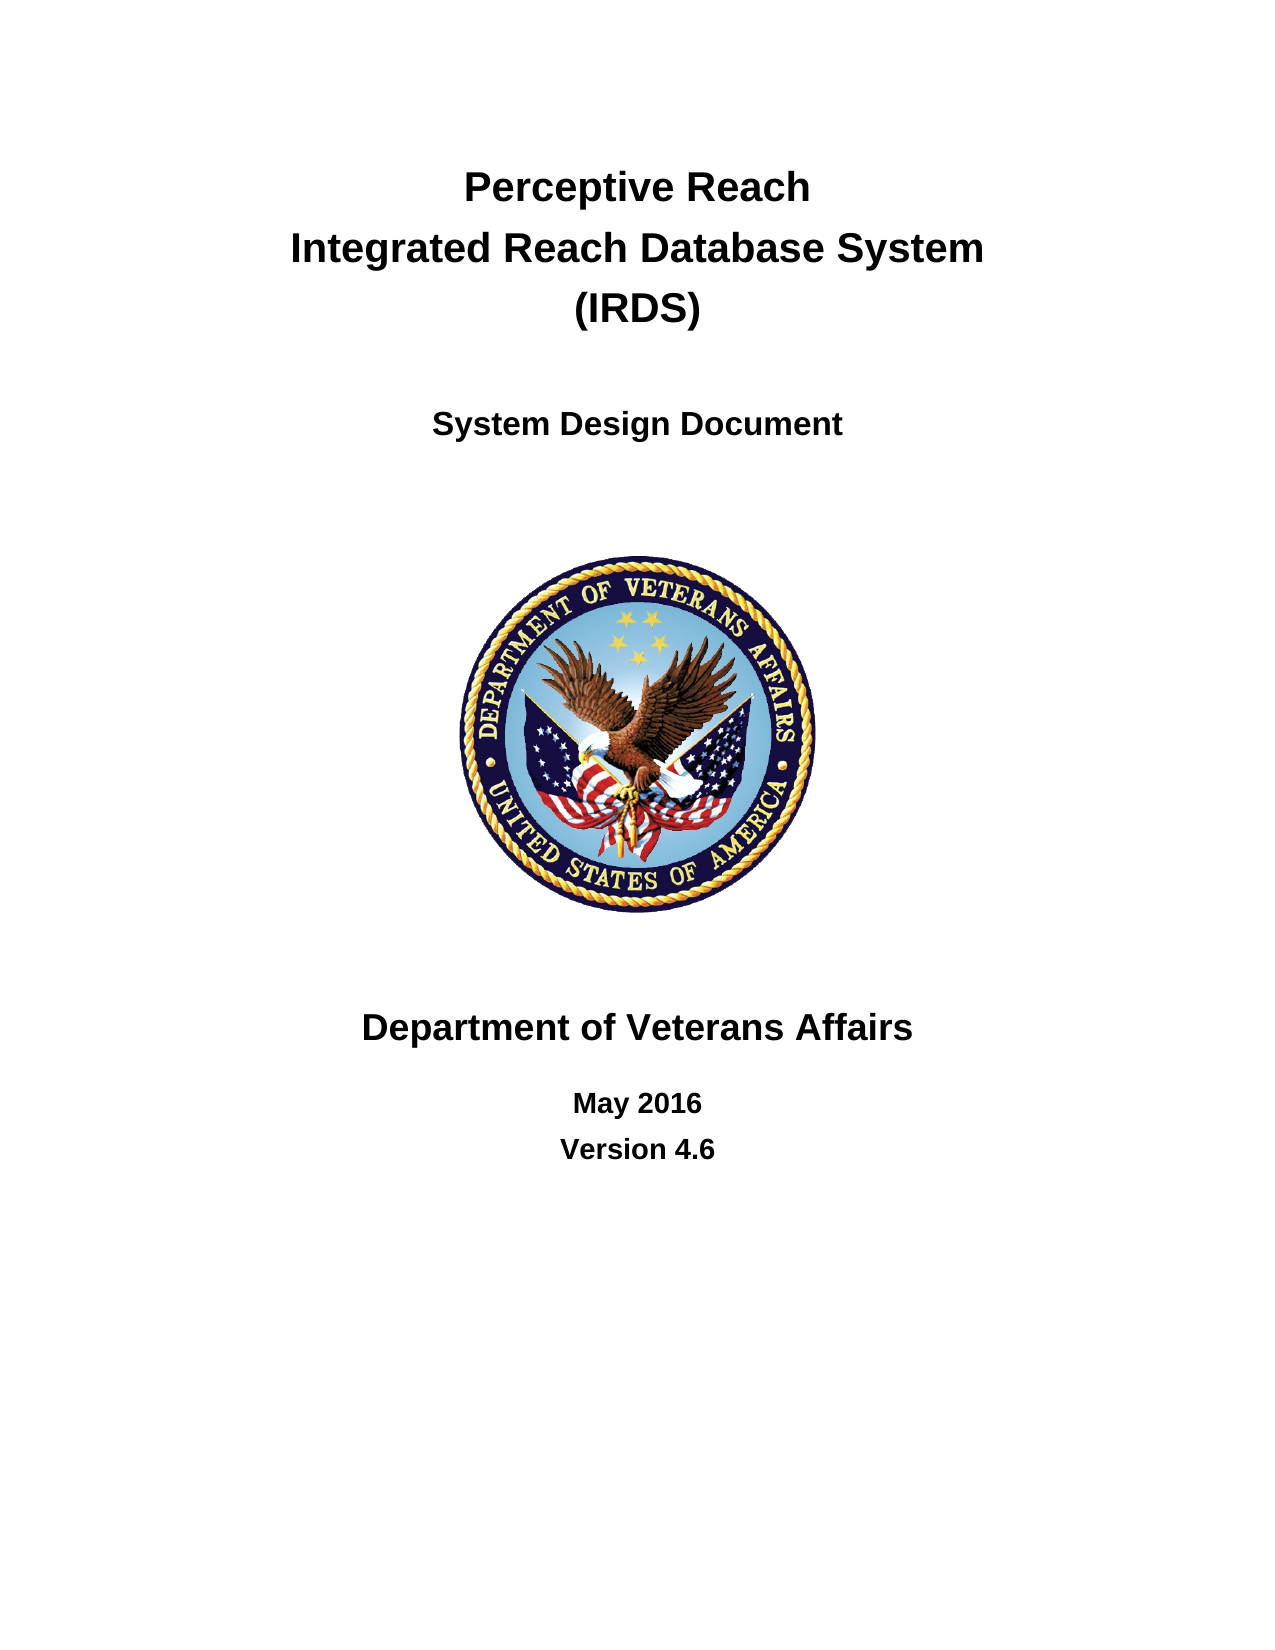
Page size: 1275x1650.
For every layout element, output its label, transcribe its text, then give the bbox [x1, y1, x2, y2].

picture [459, 556, 816, 913]
title System Design Document [150, 404, 1125, 443]
title Perceptive Reach [150, 162, 1125, 210]
title Version 4.6 [150, 1132, 1125, 1166]
title Integrated Reach Database System [150, 223, 1125, 271]
title May 2016 [150, 1086, 1125, 1119]
title (IRDS) [150, 283, 1125, 331]
title Department of Veterans Affairs [150, 1005, 1125, 1048]
